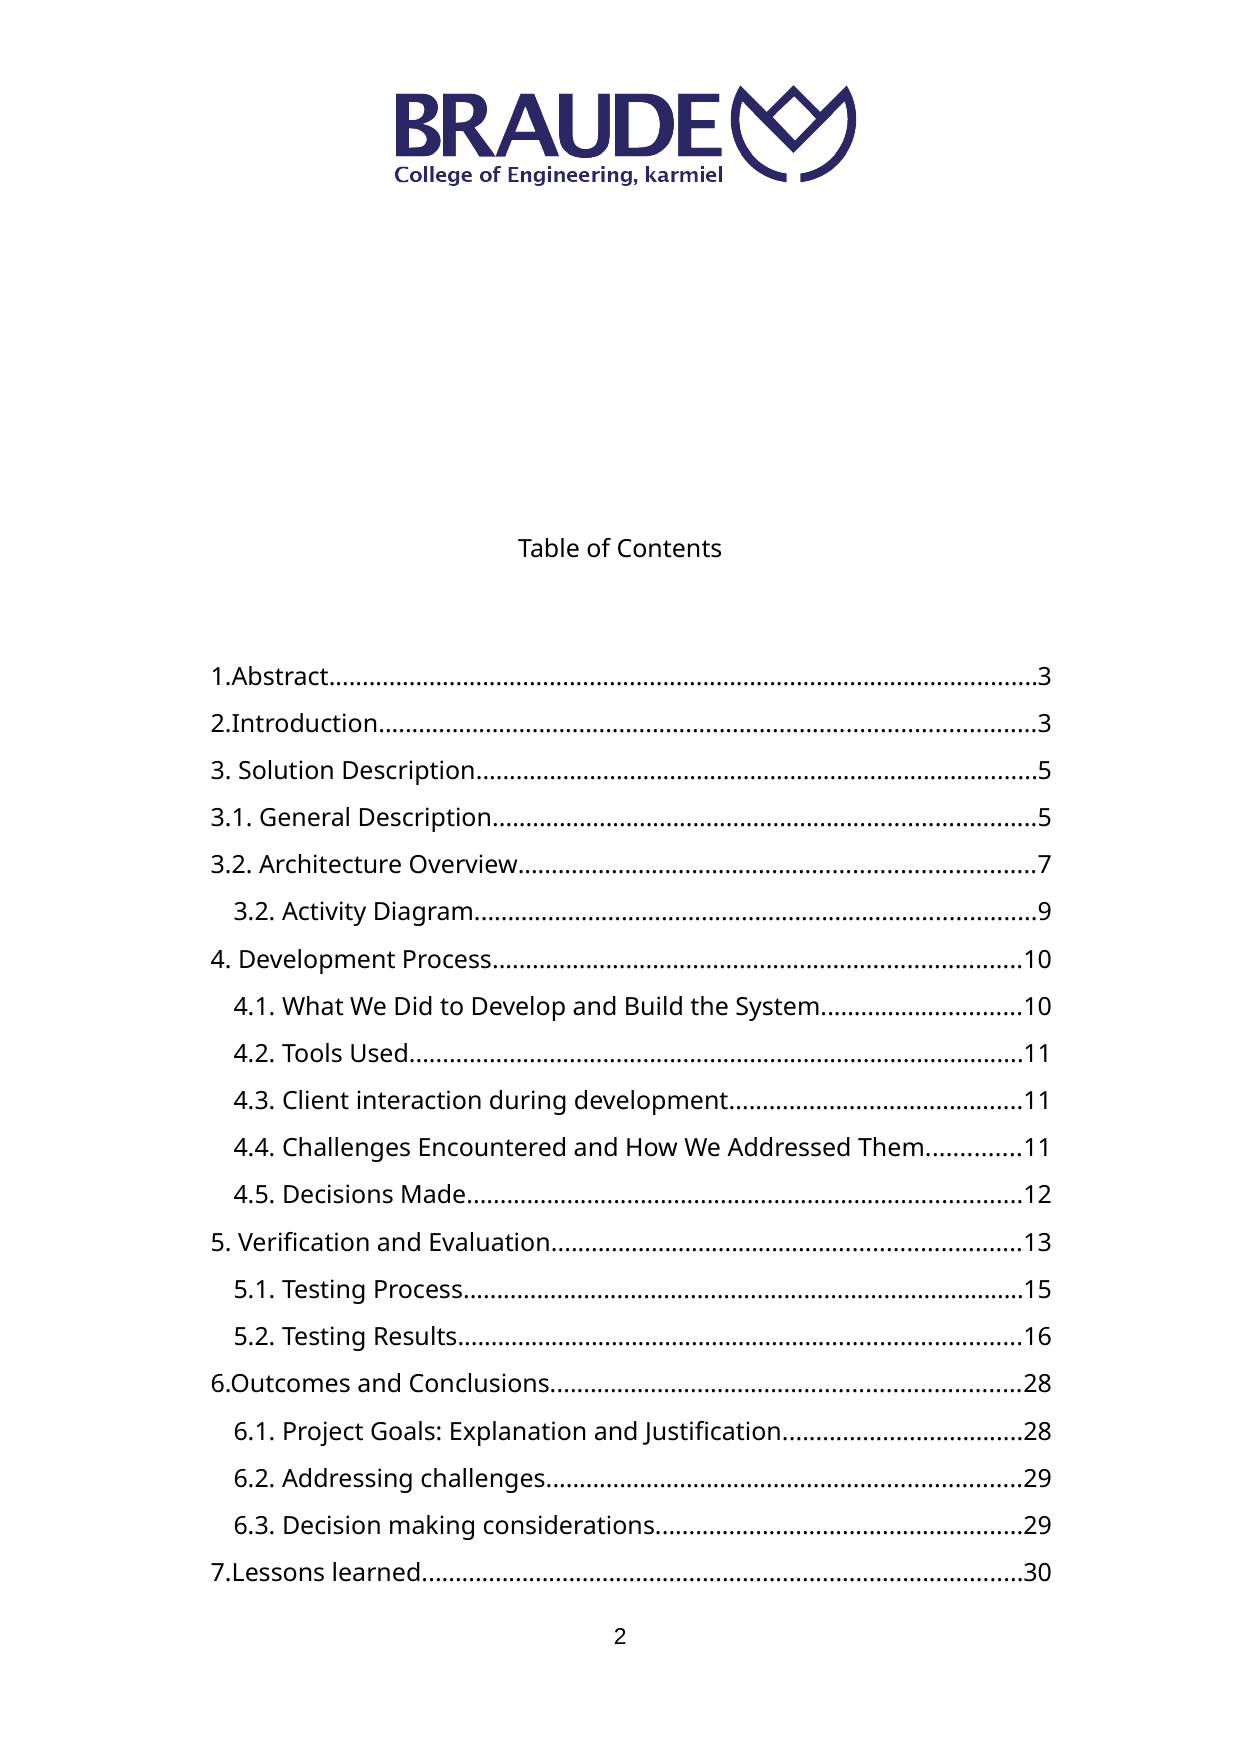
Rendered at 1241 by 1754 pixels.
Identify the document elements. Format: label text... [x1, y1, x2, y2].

picture [369, 73, 871, 193]
text Table of Contents [187, 531, 1053, 565]
